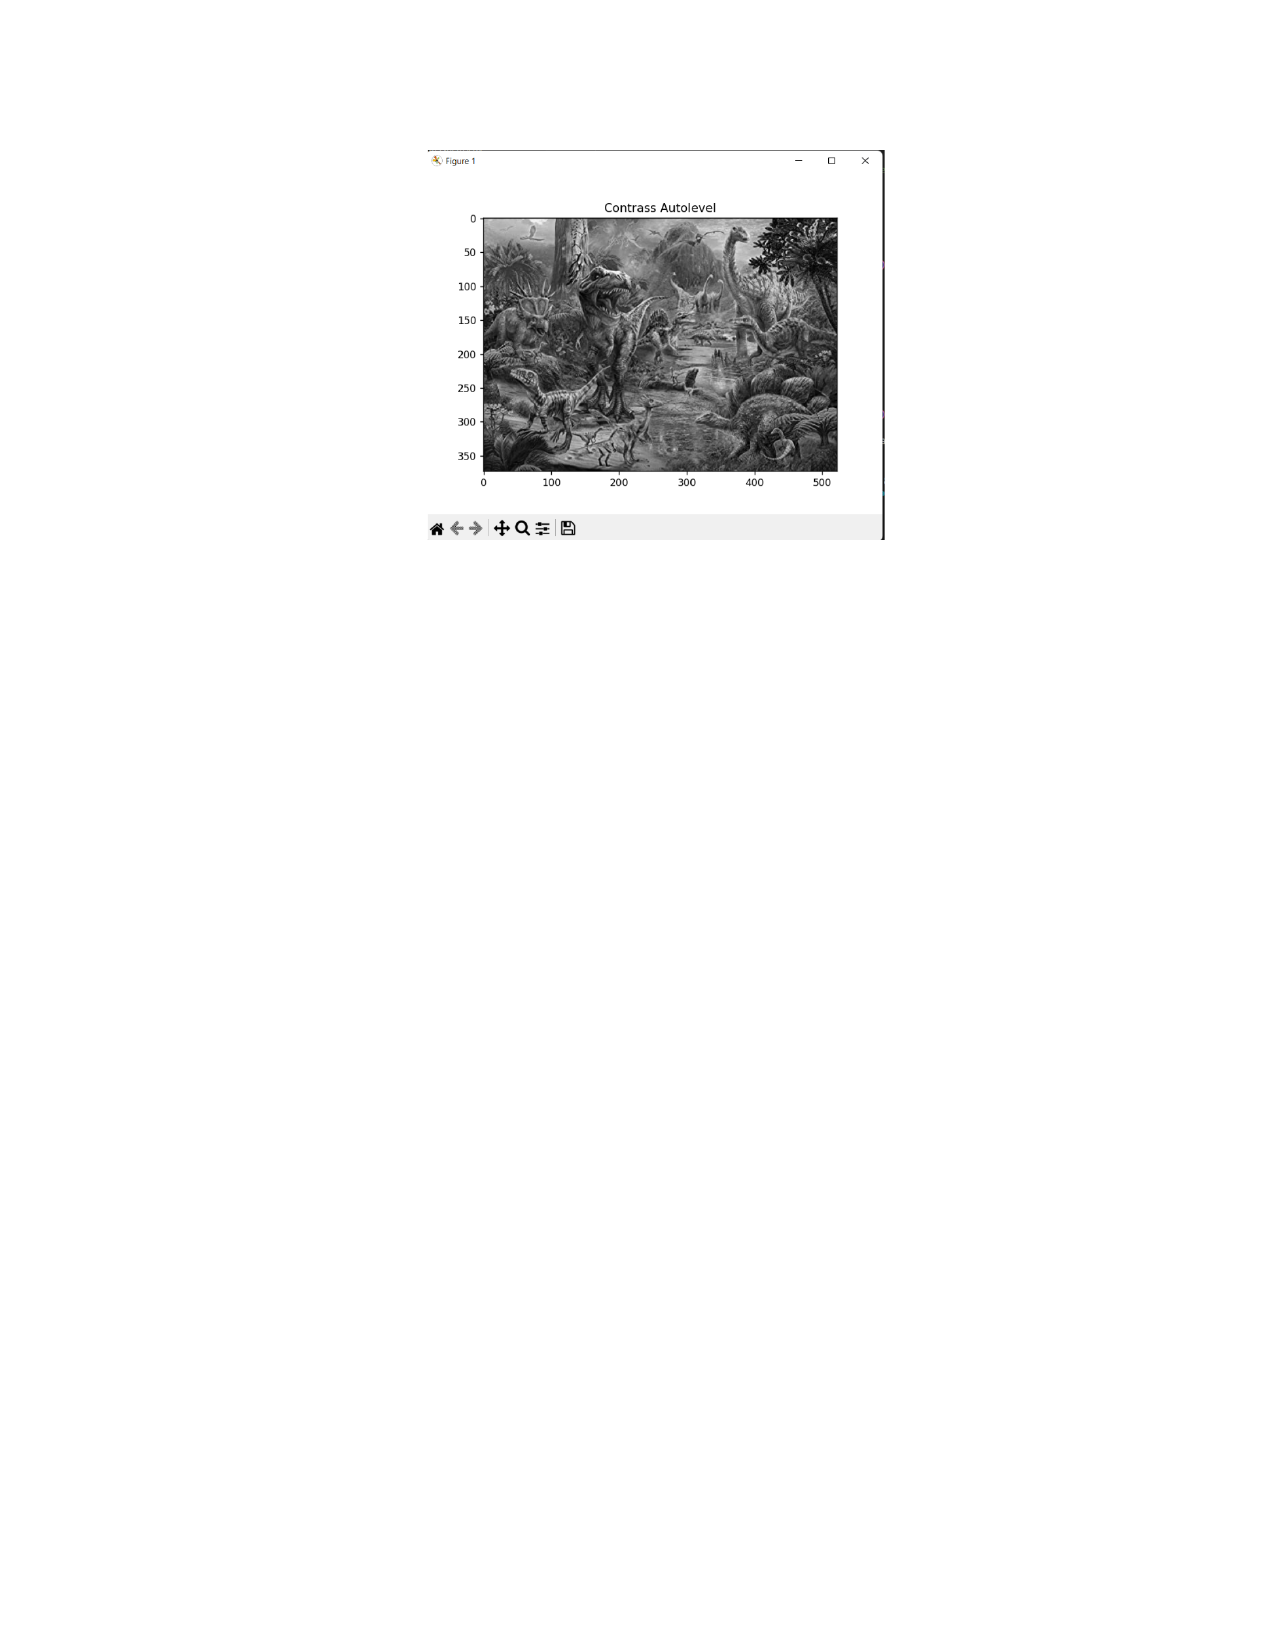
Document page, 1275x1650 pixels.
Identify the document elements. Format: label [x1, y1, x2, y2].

picture [427, 150, 885, 540]
